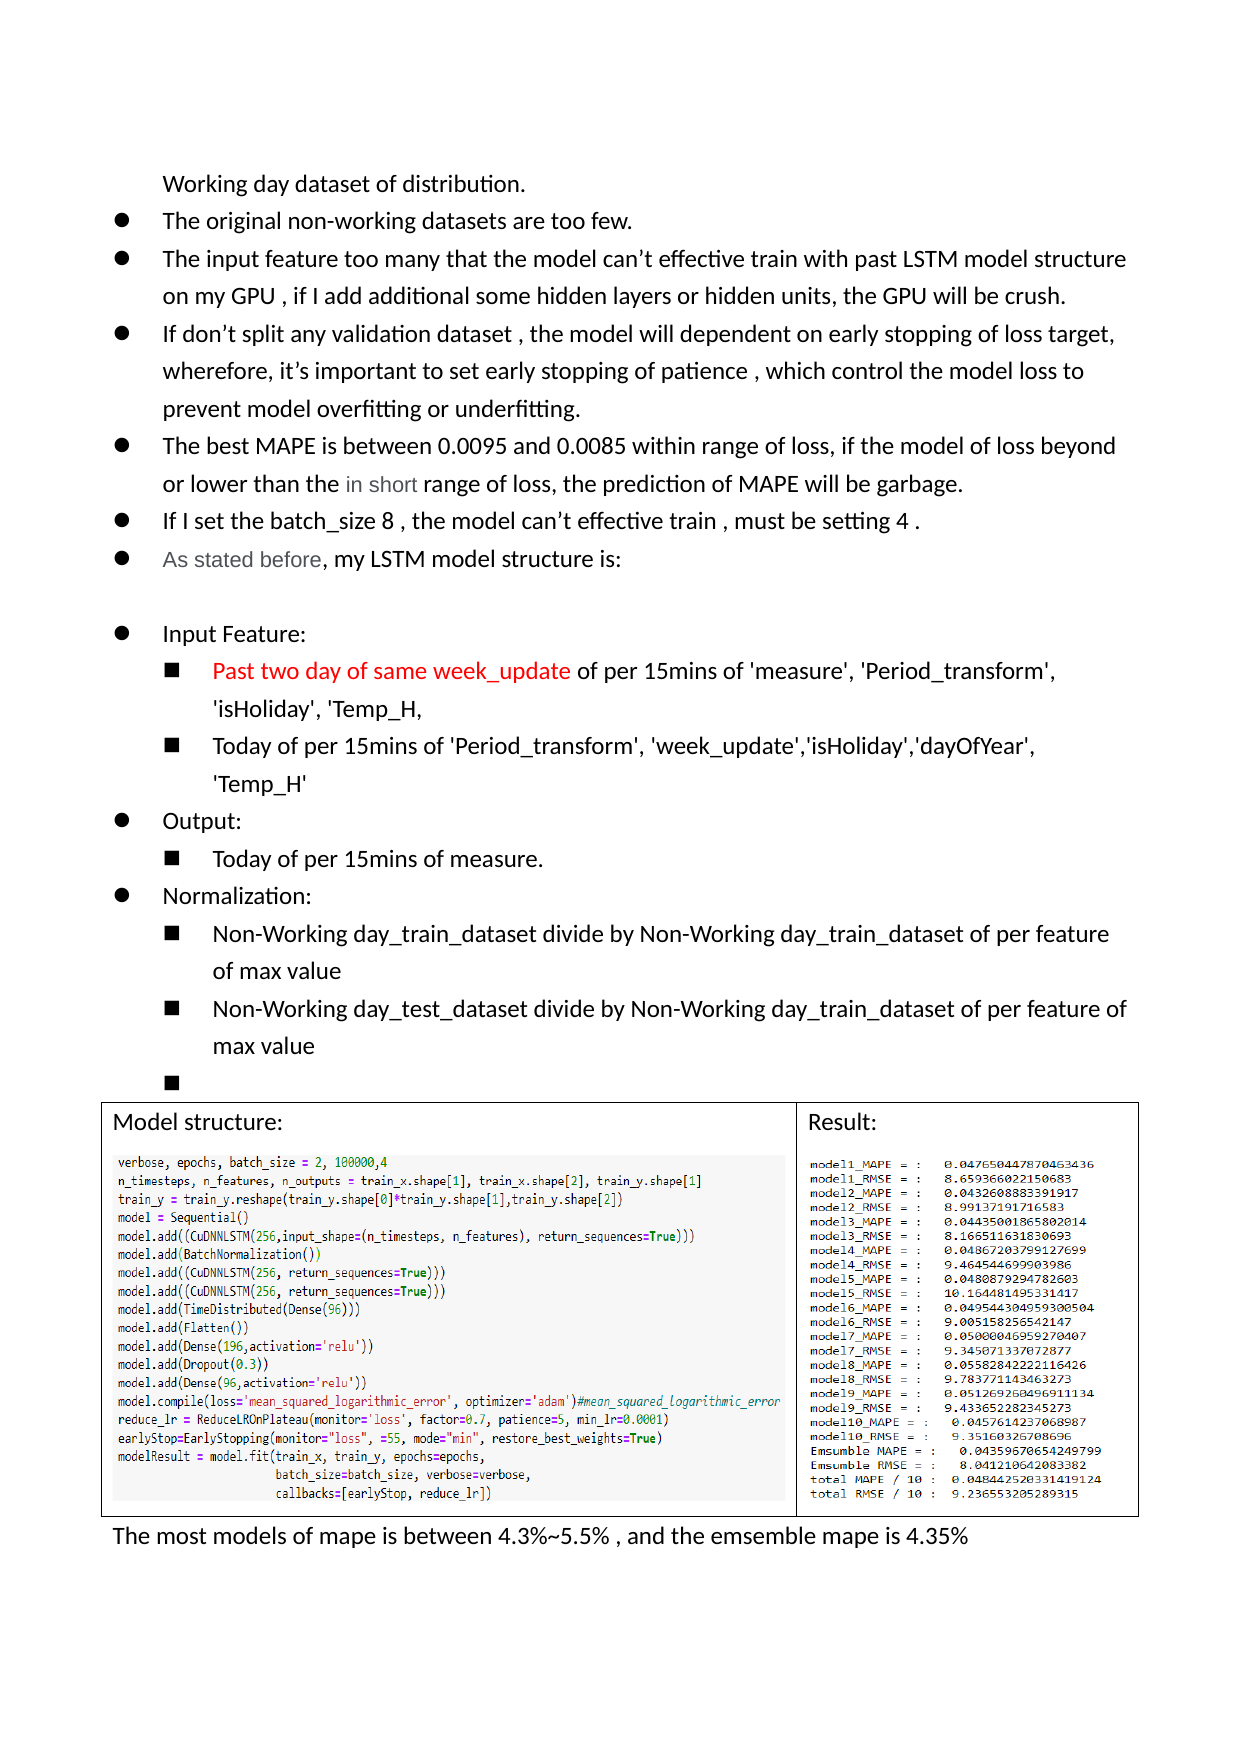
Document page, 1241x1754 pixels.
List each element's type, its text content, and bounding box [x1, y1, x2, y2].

list The original non-working datasets are too few. [112, 202, 1128, 239]
picture [807, 1155, 1108, 1501]
list The input feature too many that the model can’t effective train with past LSTM model structure on my GPU , if I add additional some hidden layers or hidden units, the GPU will be crush. [112, 239, 1128, 314]
list As stated before, my LSTM model structure is: [112, 539, 1128, 577]
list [112, 164, 1128, 202]
list Output: [112, 802, 1128, 839]
list Input Feature: [112, 614, 1128, 652]
list Past two day of same week_update of per 15mins of 'measure', 'Period_transform', 'isHoliday', 'Temp_H, [162, 652, 1128, 727]
list Non-Working day_test_dataset divide by Non-Working day_train_dataset of per feature of max value [162, 989, 1128, 1064]
list Normalization: [112, 877, 1128, 914]
table_header Result: [797, 1103, 1138, 1516]
list Today of per 15mins of measure. [162, 839, 1128, 877]
text The most models of mape is between 4.3%~5.5% , and the emsemble mape is 4.35% [112, 1517, 1128, 1554]
list If I set the batch_size 8 , the model can’t effective train , must be setting 4 . [112, 502, 1128, 539]
table_header Model structure: [102, 1103, 796, 1516]
list Today of per 15mins of 'Period_transform', 'week_update','isHoliday','dayOfYear', 'Temp_H' [162, 727, 1128, 802]
list If don’t split any validation dataset , the model will dependent on early stopping of loss target, wherefore, it’s important to set early stopping of patience , which control the model loss to prevent model overfitting or underfitting. [112, 314, 1128, 427]
list The best MAPE is between 0.0095 and 0.0085 within range of loss, if the model of loss beyond or lower than the in short range of loss, the prediction of MAPE will be garbage. [112, 427, 1128, 502]
picture [112, 1155, 786, 1501]
list Non-Working day_train_dataset divide by Non-Working day_train_dataset of per feature of max value [162, 914, 1128, 989]
